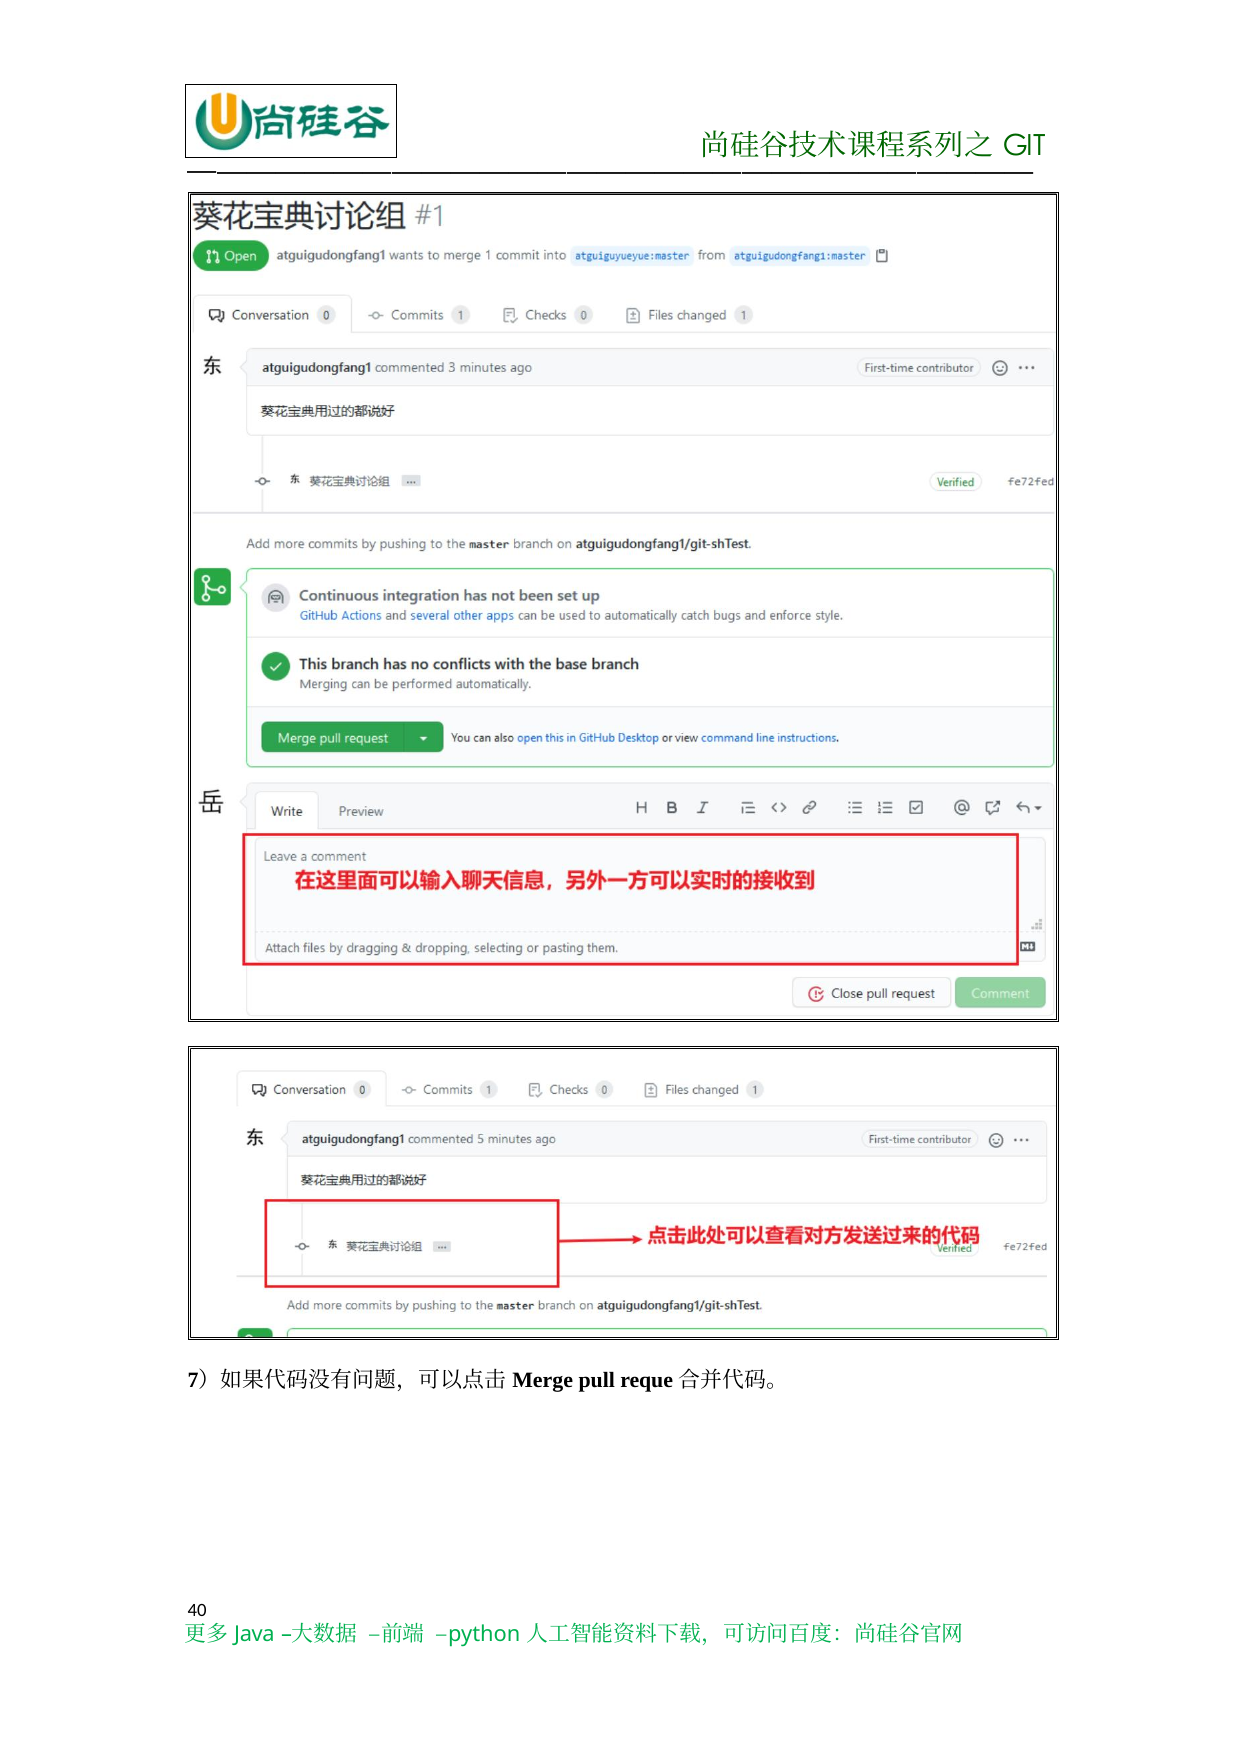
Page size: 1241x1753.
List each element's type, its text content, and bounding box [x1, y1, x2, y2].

picture [186, 85, 396, 157]
text — [187, 156, 242, 187]
text 更多 Java –大数据 –前端 –python 人工智能资料下载，可访问百度：尚硅谷官网 [184, 1620, 1007, 1647]
text 40 [187, 1598, 231, 1620]
picture [189, 193, 1058, 1021]
text ）如果代码没有问题，可以点击 Merge pull reque 合并代码。 [198, 1368, 813, 1392]
text ———————————————————————————— [242, 162, 1070, 187]
picture [189, 1047, 1058, 1339]
text 尚硅谷技术课程系列之 GIT [701, 130, 1070, 162]
